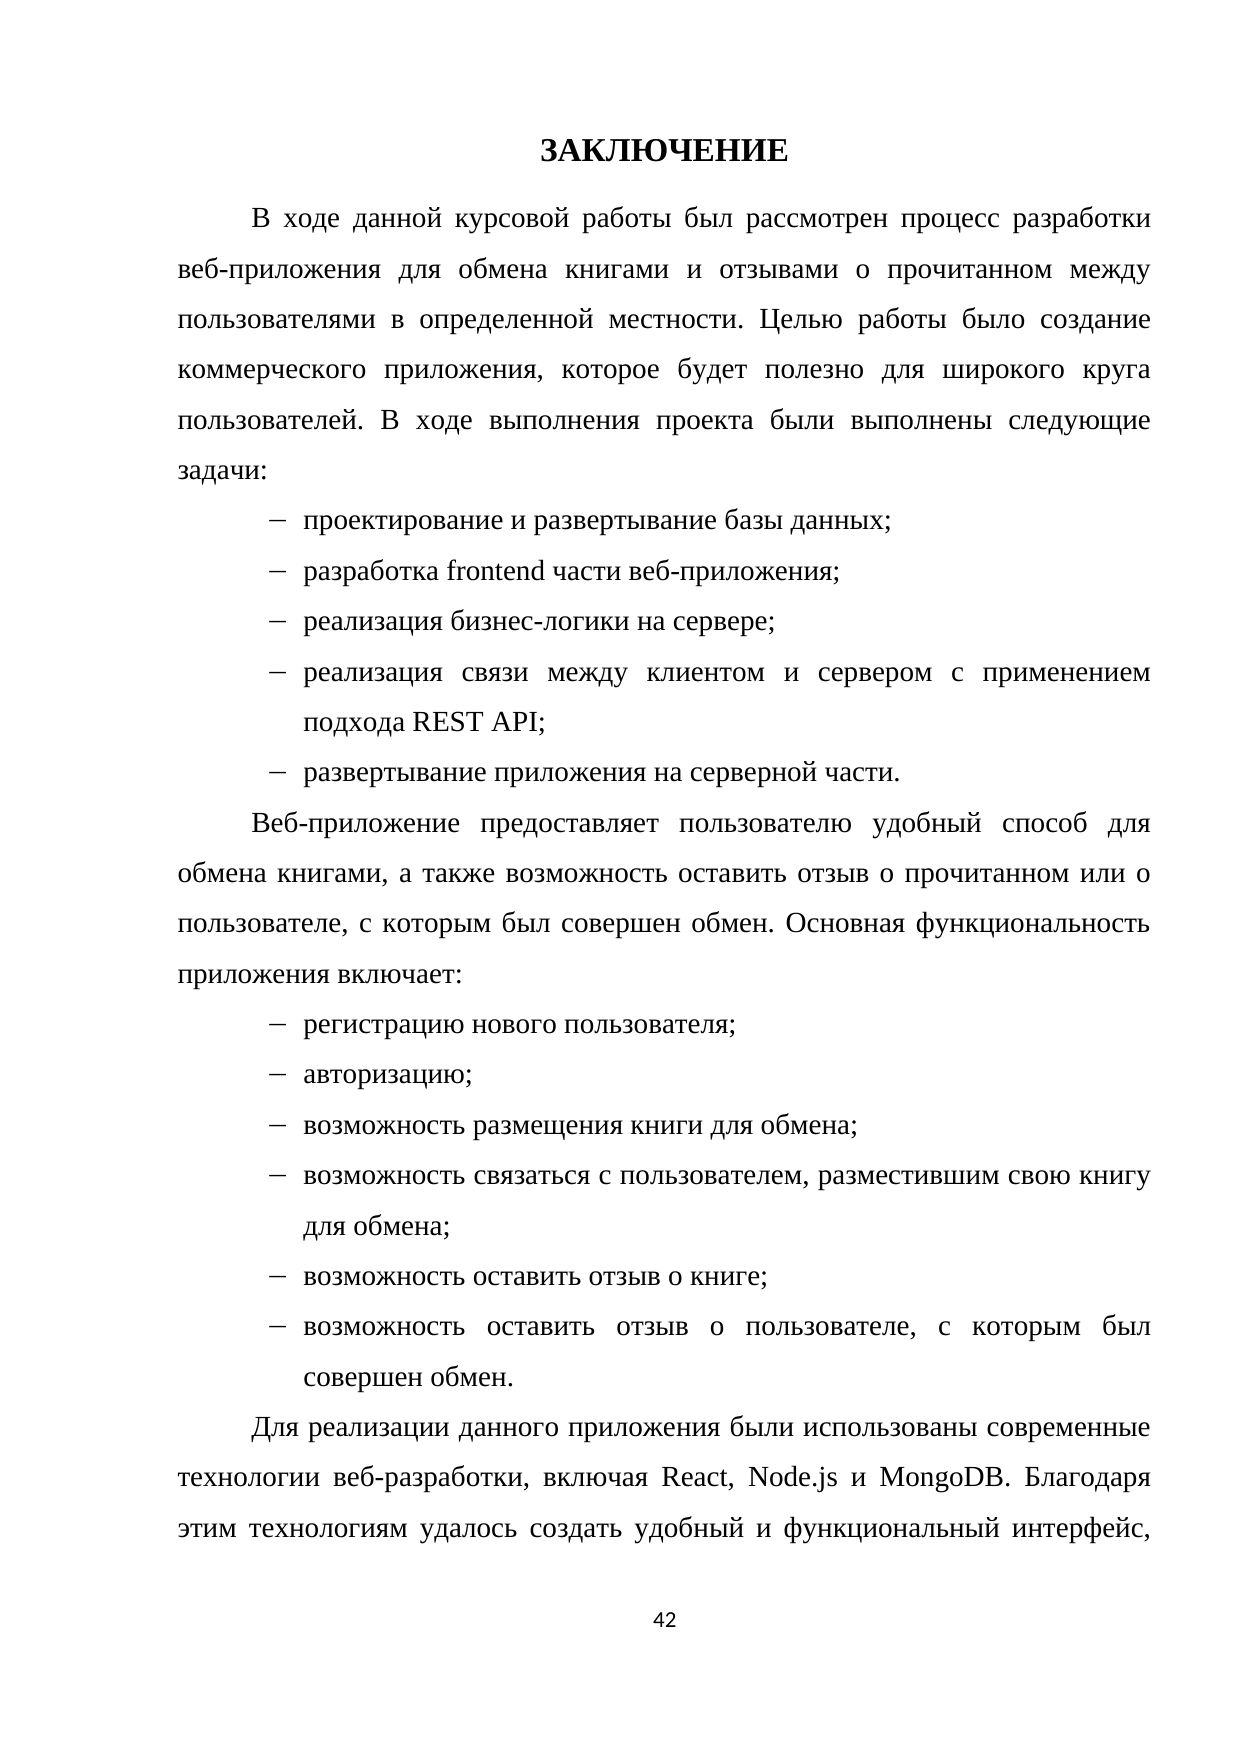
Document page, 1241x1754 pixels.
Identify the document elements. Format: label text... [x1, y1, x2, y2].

text ЗАКЛЮЧЕНИЕ [177, 131, 1152, 169]
text возможность оставить отзыв о пользователе, с которым был совершен обмен. [266, 1308, 1152, 1392]
text проектирование и развертывание базы данных; [266, 502, 1152, 536]
text разработка frontend части веб-приложения; [266, 553, 1152, 587]
text возможность оставить отзыв о книге; [266, 1258, 1152, 1292]
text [177, 1409, 1152, 1543]
text В ходе данной курсовой работы был рассмотрен процесс разработки веб-приложения для обмена книгами и отзывами о прочитанном между пользователями в определенной местности. Целью работы было создание коммерческого приложения, которое будет полезно для широкого круга пользователей. В ходе выполнения проекта были выполнены следующие задачи: [177, 201, 1152, 486]
text регистрацию нового пользователя; [266, 1006, 1152, 1040]
text возможность размещения книги для обмена; [266, 1107, 1152, 1141]
text авторизацию; [266, 1057, 1152, 1090]
text возможность связаться с пользователем, разместившим свою книгу для обмена; [266, 1157, 1152, 1241]
text развертывание приложения на серверной части. [266, 754, 1152, 788]
text реализация связи между клиентом и сервером с применением подхода REST API; [266, 654, 1152, 738]
text Веб-приложение предоставляет пользователю удобный способ для обмена книгами, а также возможность оставить отзыв о прочитанном или о пользователе, с которым был совершен обмен. Основная функциональность приложения включает: [177, 805, 1152, 989]
text реализация бизнес-логики на сервере; [266, 603, 1152, 637]
